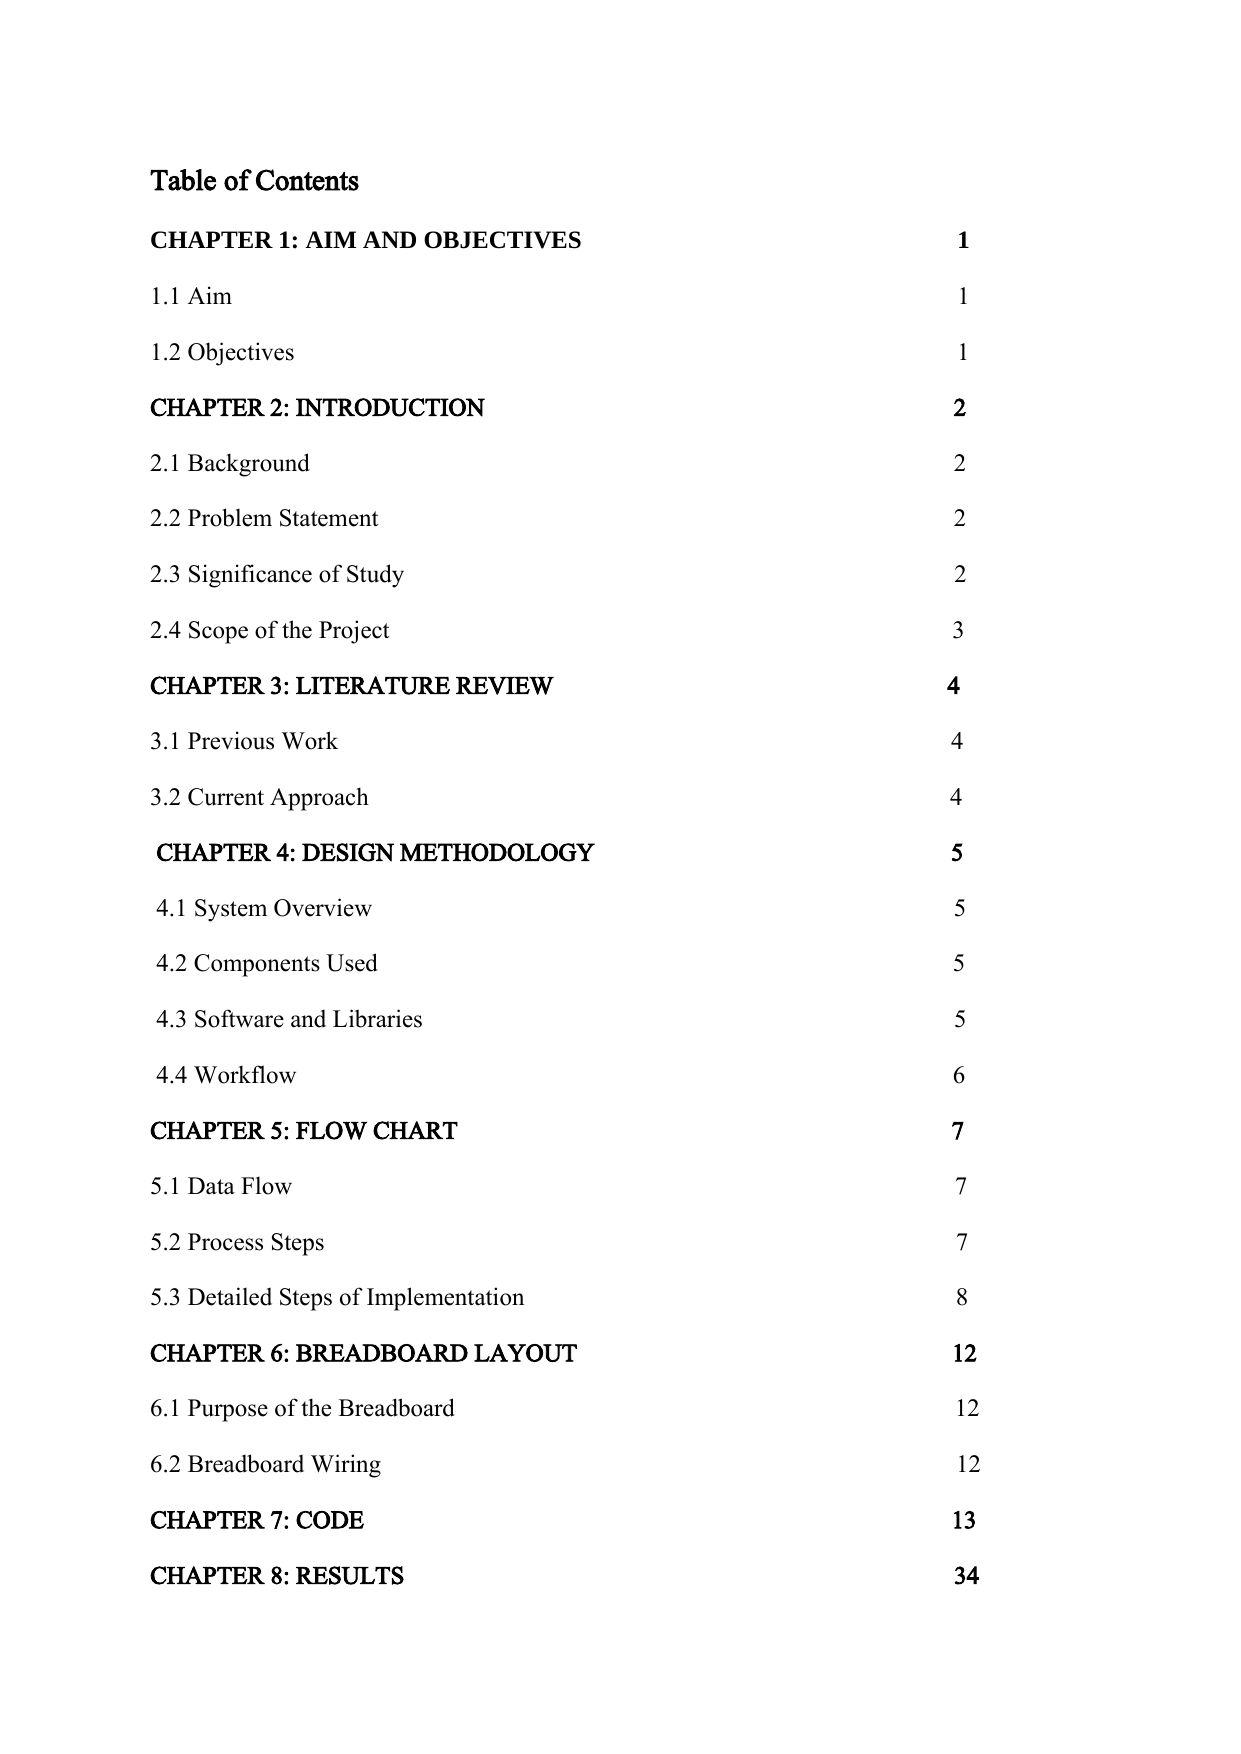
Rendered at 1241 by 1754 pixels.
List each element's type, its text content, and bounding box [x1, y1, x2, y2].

text 2.3 Significance of Study 2 [150, 559, 1090, 588]
text 4.4 Workflow 6 [150, 1060, 1090, 1088]
text 6.2 Breadboard Wiring 12 [150, 1449, 1090, 1478]
text 4.2 Components Used 5 [150, 948, 1090, 977]
text CHAPTER 4: DESIGN METHODOLOGY 5 [150, 837, 1090, 866]
text 4.3 Software and Libraries 5 [150, 1004, 1090, 1033]
text CHAPTER 2: INTRODUCTION 2 [150, 392, 1090, 421]
text CHAPTER 1: AIM AND OBJECTIVES 1 [150, 225, 1090, 254]
text 1.2 Objectives 1 [150, 337, 1090, 365]
text 6.1 Purpose of the Breadboard 12 [150, 1393, 1090, 1422]
text CHAPTER 5: FLOW CHART 7 [150, 1115, 1090, 1144]
text 3.2 Current Approach 4 [150, 782, 1090, 810]
text CHAPTER 7: CODE 13 [150, 1505, 1090, 1533]
text 2.4 Scope of the Project 3 [150, 615, 1090, 643]
text CHAPTER 6: BREADBOARD LAYOUT 12 [150, 1338, 1090, 1367]
text 4.1 System Overview 5 [150, 893, 1090, 922]
text 5.1 Data Flow 7 [150, 1171, 1090, 1200]
text CHAPTER 3: LITERATURE REVIEW 4 [150, 670, 1090, 699]
text 2.2 Problem Statement 2 [150, 503, 1090, 532]
text 2.1 Background 2 [150, 448, 1090, 477]
text 3.1 Previous Work 4 [150, 726, 1090, 755]
text 5.2 Process Steps 7 [150, 1227, 1090, 1255]
text CHAPTER 8: RESULTS 34 [150, 1560, 1090, 1589]
text 5.3 Detailed Steps of Implementation 8 [150, 1282, 1090, 1311]
text Table of Contents [150, 162, 1090, 196]
text 1.1 Aim 1 [150, 281, 1090, 310]
